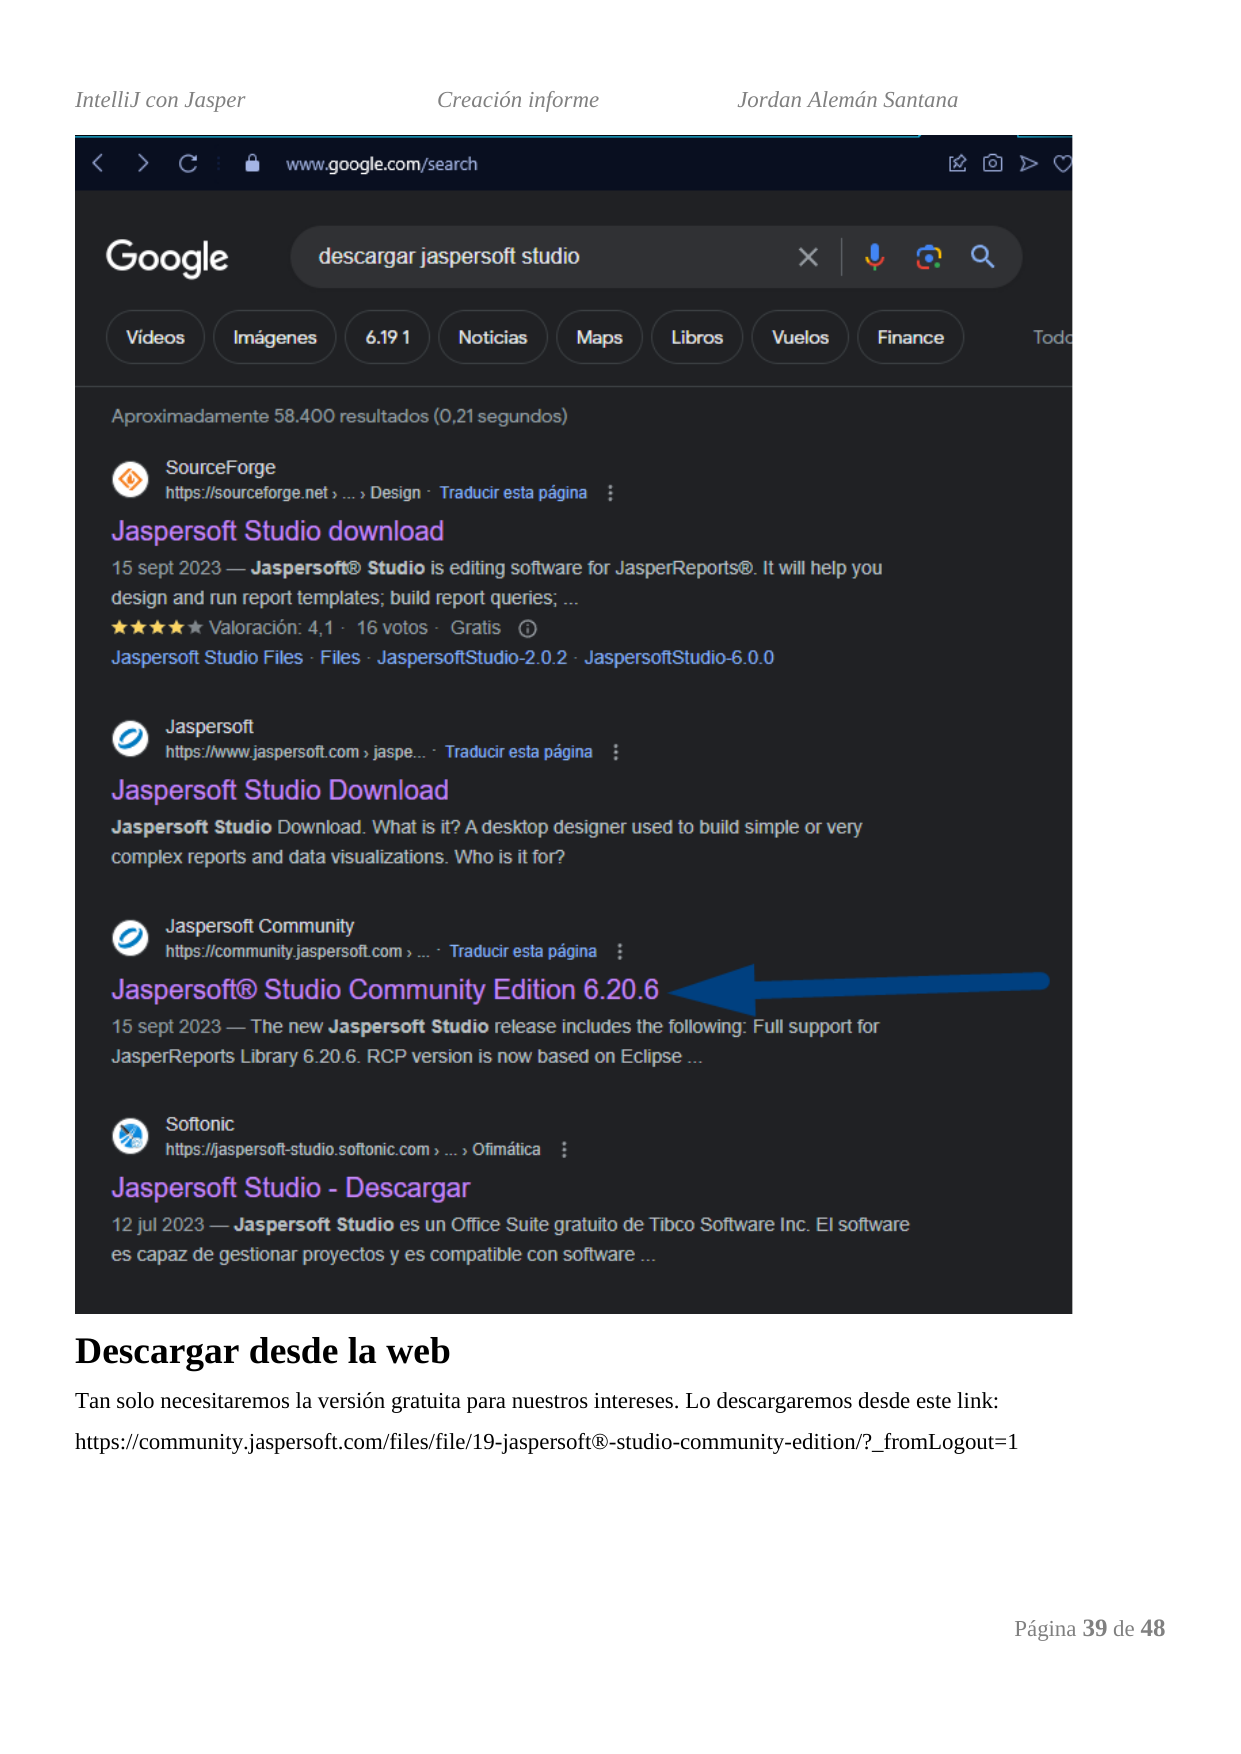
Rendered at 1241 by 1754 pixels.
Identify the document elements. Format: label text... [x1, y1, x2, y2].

text https://community.jaspersoft.com/files/file/19-jaspersoft®-studio-community-edition/?_fromLogout=1 [75, 1428, 1165, 1454]
text Descargar desde la web [75, 1328, 1165, 1371]
picture [75, 135, 1073, 1314]
text Tan solo necesitaremos la versión gratuita para nuestros intereses. Lo descargaremos desde este link: [75, 1387, 1165, 1413]
